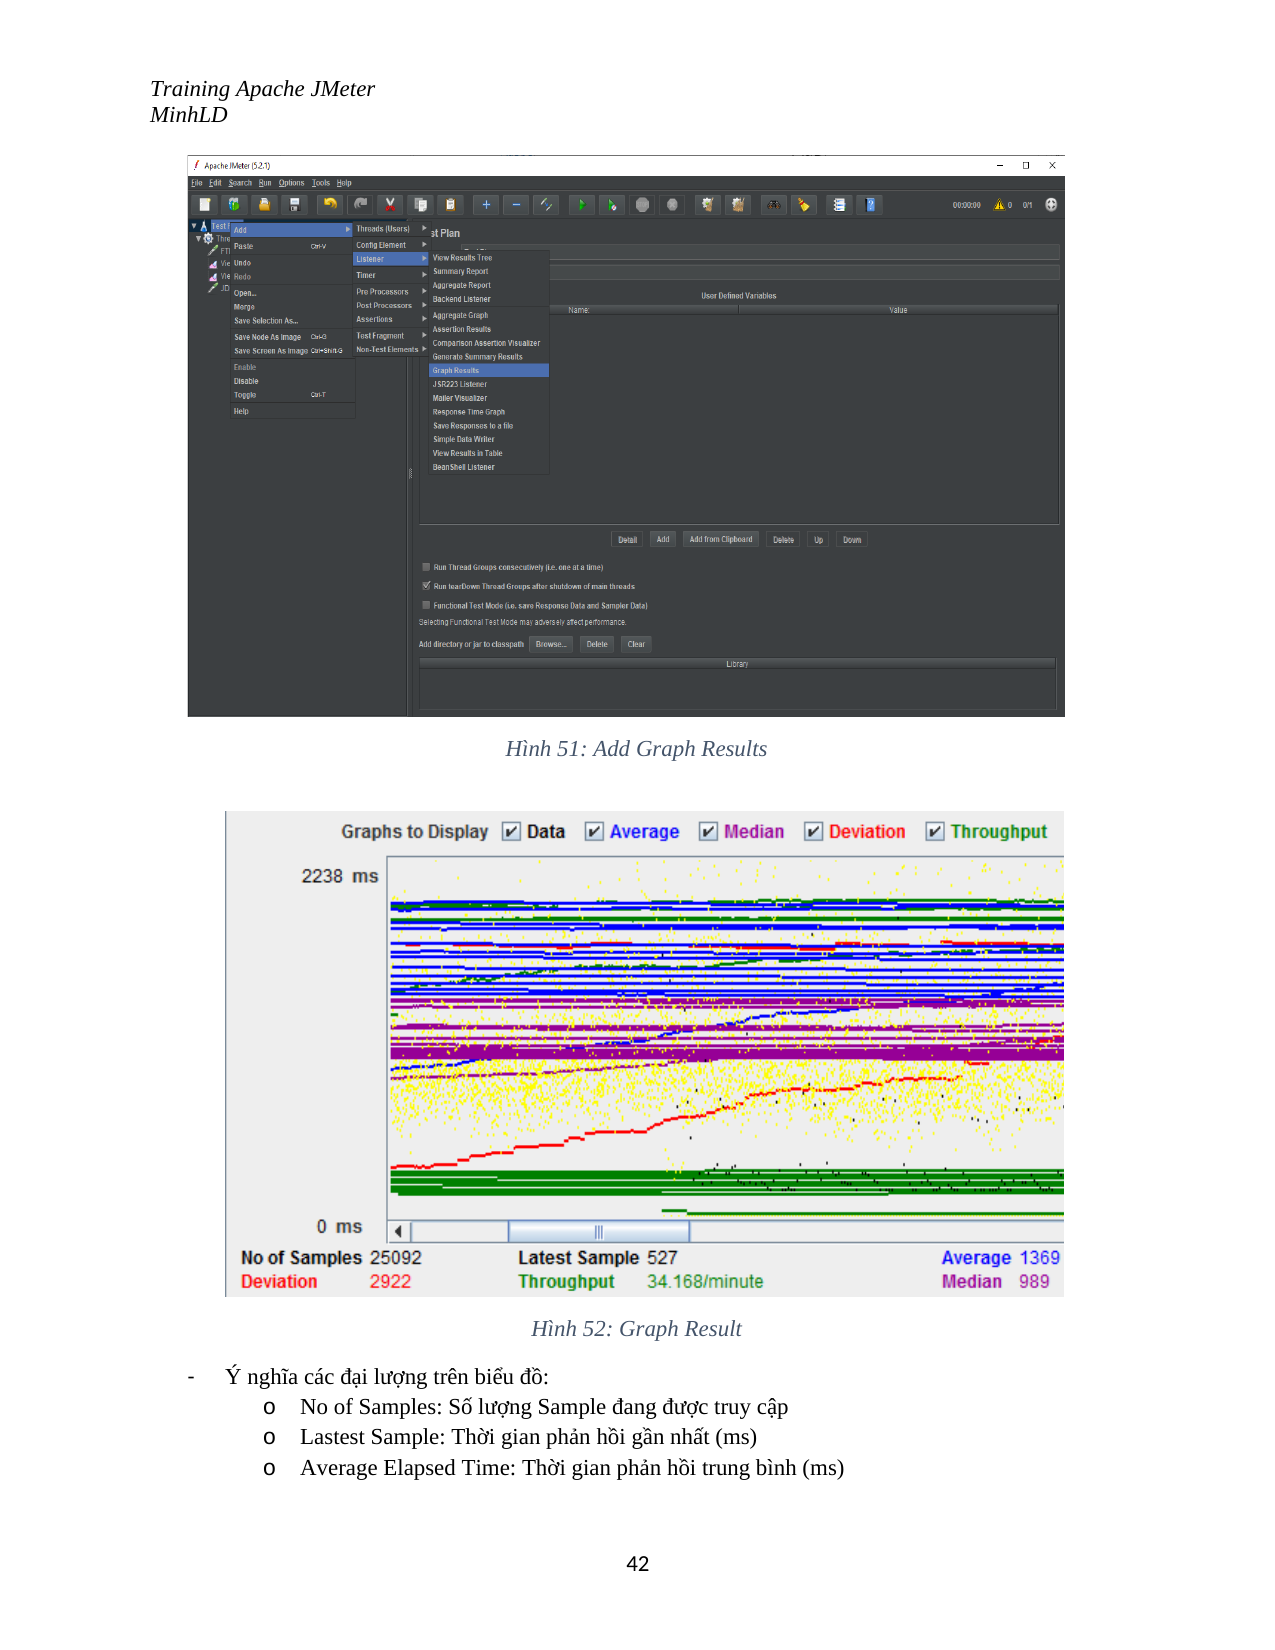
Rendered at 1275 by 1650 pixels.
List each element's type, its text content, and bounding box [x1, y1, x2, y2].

picture [187, 155, 1065, 717]
list Average Elapsed Time: Thời gian phản hồi trung bình (ms) [262, 1453, 1125, 1482]
list Lastest Sample: Thời gian phản hồi gần nhất (ms) [262, 1423, 1125, 1451]
text Hình 52: Graph Result [150, 1315, 1125, 1342]
picture [225, 811, 1064, 1297]
list No of Samples: Số lượng Sample đang được truy cập [262, 1393, 1125, 1421]
list Ý nghĩa các đại lượng trên biểu đồ: [187, 1362, 1125, 1391]
text Hình 51: Add Graph Results [150, 735, 1125, 762]
